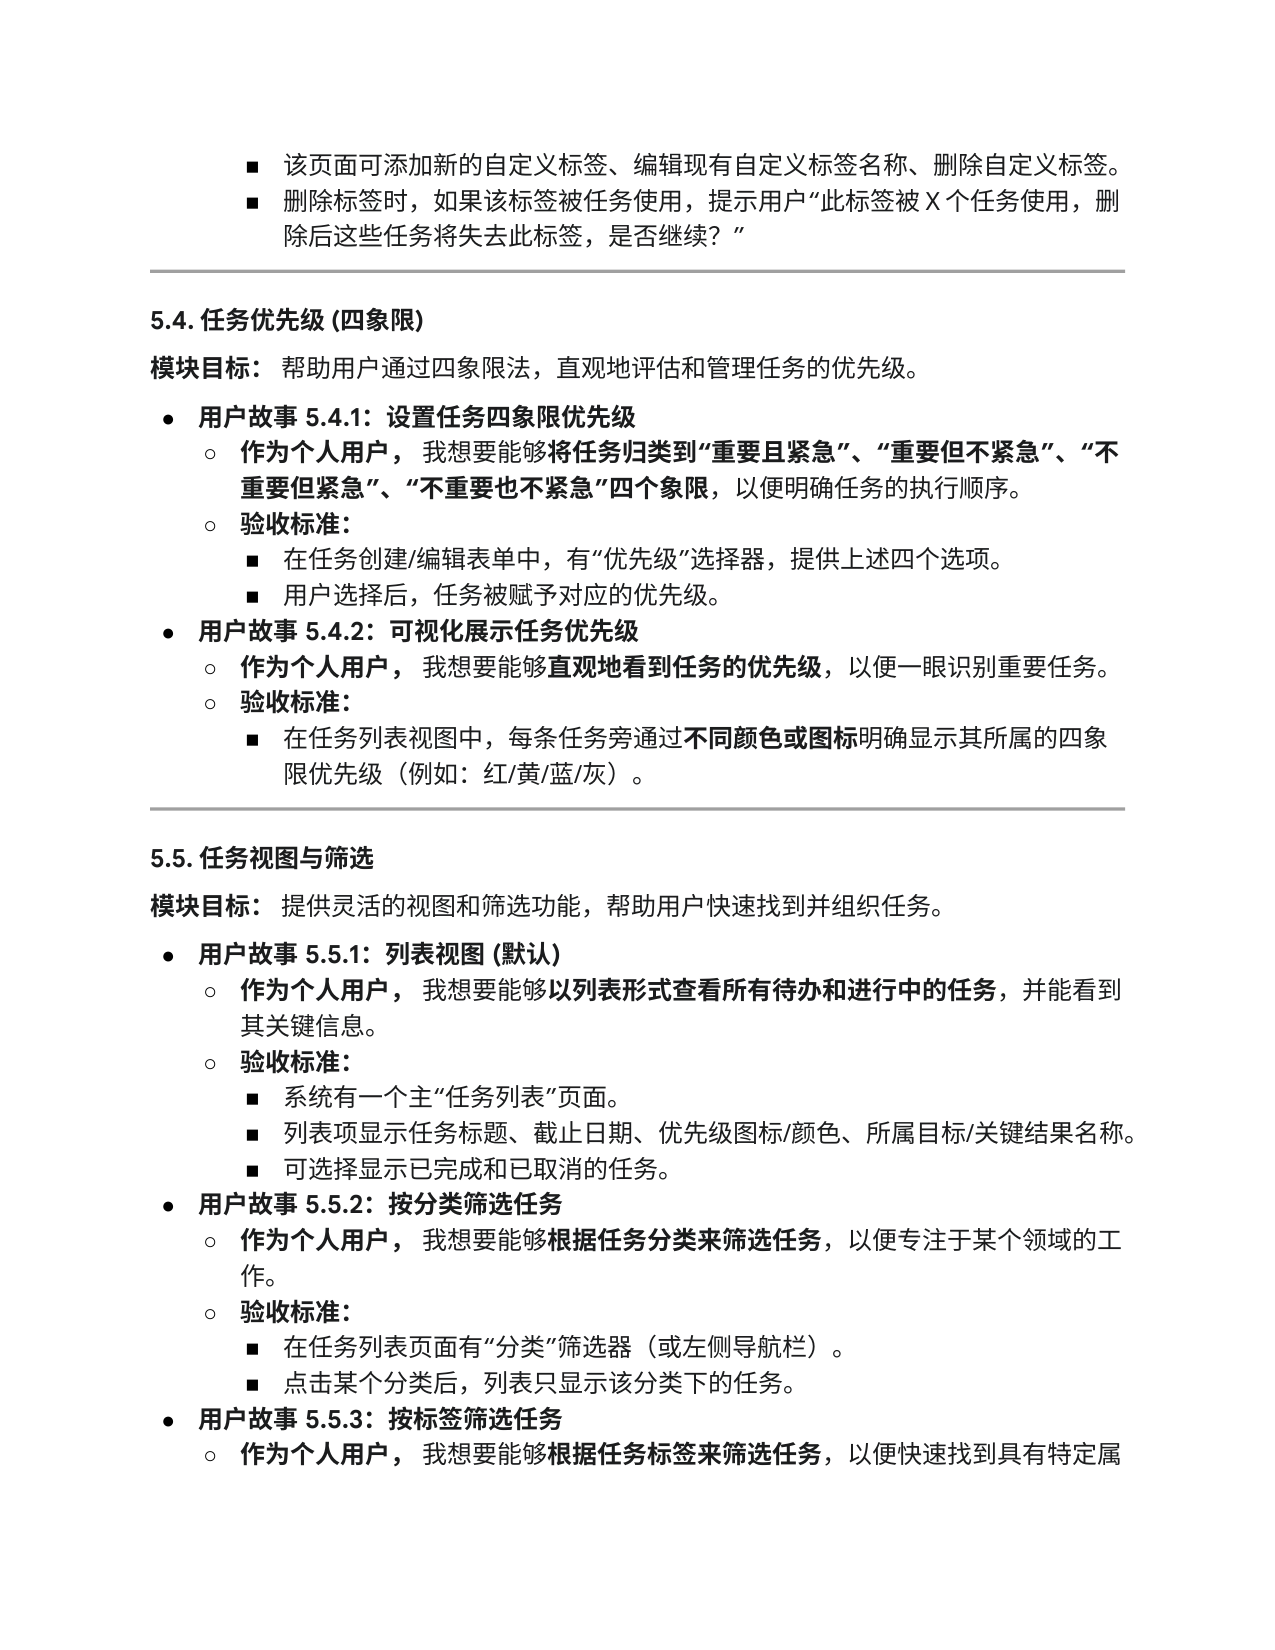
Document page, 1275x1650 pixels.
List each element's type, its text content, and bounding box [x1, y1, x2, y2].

list 作为个人用户， 我想要能够根据任务分类来筛选任务，以便专注于某个领域的工作。 [203, 1225, 1125, 1292]
list 验收标准： [203, 509, 1125, 540]
list 用户故事 5.5.2：按分类筛选任务 [161, 1190, 1125, 1221]
list 在任务列表页面有“分类”筛选器（或左侧导航栏）。 [245, 1333, 1125, 1364]
list 作为个人用户， 我想要能够直观地看到任务的优先级，以便一眼识别重要任务。 [203, 652, 1125, 683]
subtitle 5.5. 任务视图与筛选 [150, 811, 1125, 874]
list 该页面可添加新的自定义标签、编辑现有自定义标签名称、删除自定义标签。 [245, 150, 1125, 181]
list 用户选择后，任务被赋予对应的优先级。 [245, 581, 1125, 612]
list 删除标签时，如果该标签被任务使用，提示用户“此标签被X个任务使用，删除后这些任务将失去此标签，是否继续？” [245, 186, 1125, 253]
list 验收标准： [203, 1297, 1125, 1328]
text 模块目标： 帮助用户通过四象限法，直观地评估和管理任务的优先级。 [150, 354, 1125, 385]
list 在任务创建/编辑表单中，有“优先级”选择器，提供上述四个选项。 [245, 545, 1125, 576]
list 列表项显示任务标题、截止日期、优先级图标/颜色、所属目标/关键结果名称。 [245, 1118, 1125, 1149]
list 作为个人用户， 我想要能够将任务归类到“重要且紧急”、“重要但不紧急”、“不重要但紧急”、“不重要也不紧急”四个象限，以便明确任务的执行顺序。 [203, 438, 1125, 505]
list 作为个人用户， 我想要能够以列表形式查看所有待办和进行中的任务，并能看到其关键信息。 [203, 975, 1125, 1042]
list 用户故事 5.5.1：列表视图 (默认) [161, 939, 1125, 971]
list 在任务列表视图中，每条任务旁通过不同颜色或图标明确显示其所属的四象限优先级（例如：红/黄/蓝/灰）。 [245, 723, 1125, 791]
list 用户故事 5.4.1：设置任务四象限优先级 [161, 402, 1125, 433]
list 可选择显示已完成和已取消的任务。 [245, 1154, 1125, 1185]
list 验收标准： [203, 1047, 1125, 1078]
list 验收标准： [203, 688, 1125, 719]
list 点击某个分类后，列表只显示该分类下的任务。 [245, 1368, 1125, 1400]
list 用户故事 5.5.3：按标签筛选任务 [161, 1404, 1125, 1435]
list 系统有一个主“任务列表”页面。 [245, 1082, 1125, 1114]
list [203, 1440, 1125, 1471]
list 用户故事 5.4.2：可视化展示任务优先级 [161, 616, 1125, 648]
subtitle 5.4. 任务优先级 (四象限) [150, 273, 1125, 337]
text 模块目标： 提供灵活的视图和筛选功能，帮助用户快速找到并组织任务。 [150, 891, 1125, 923]
